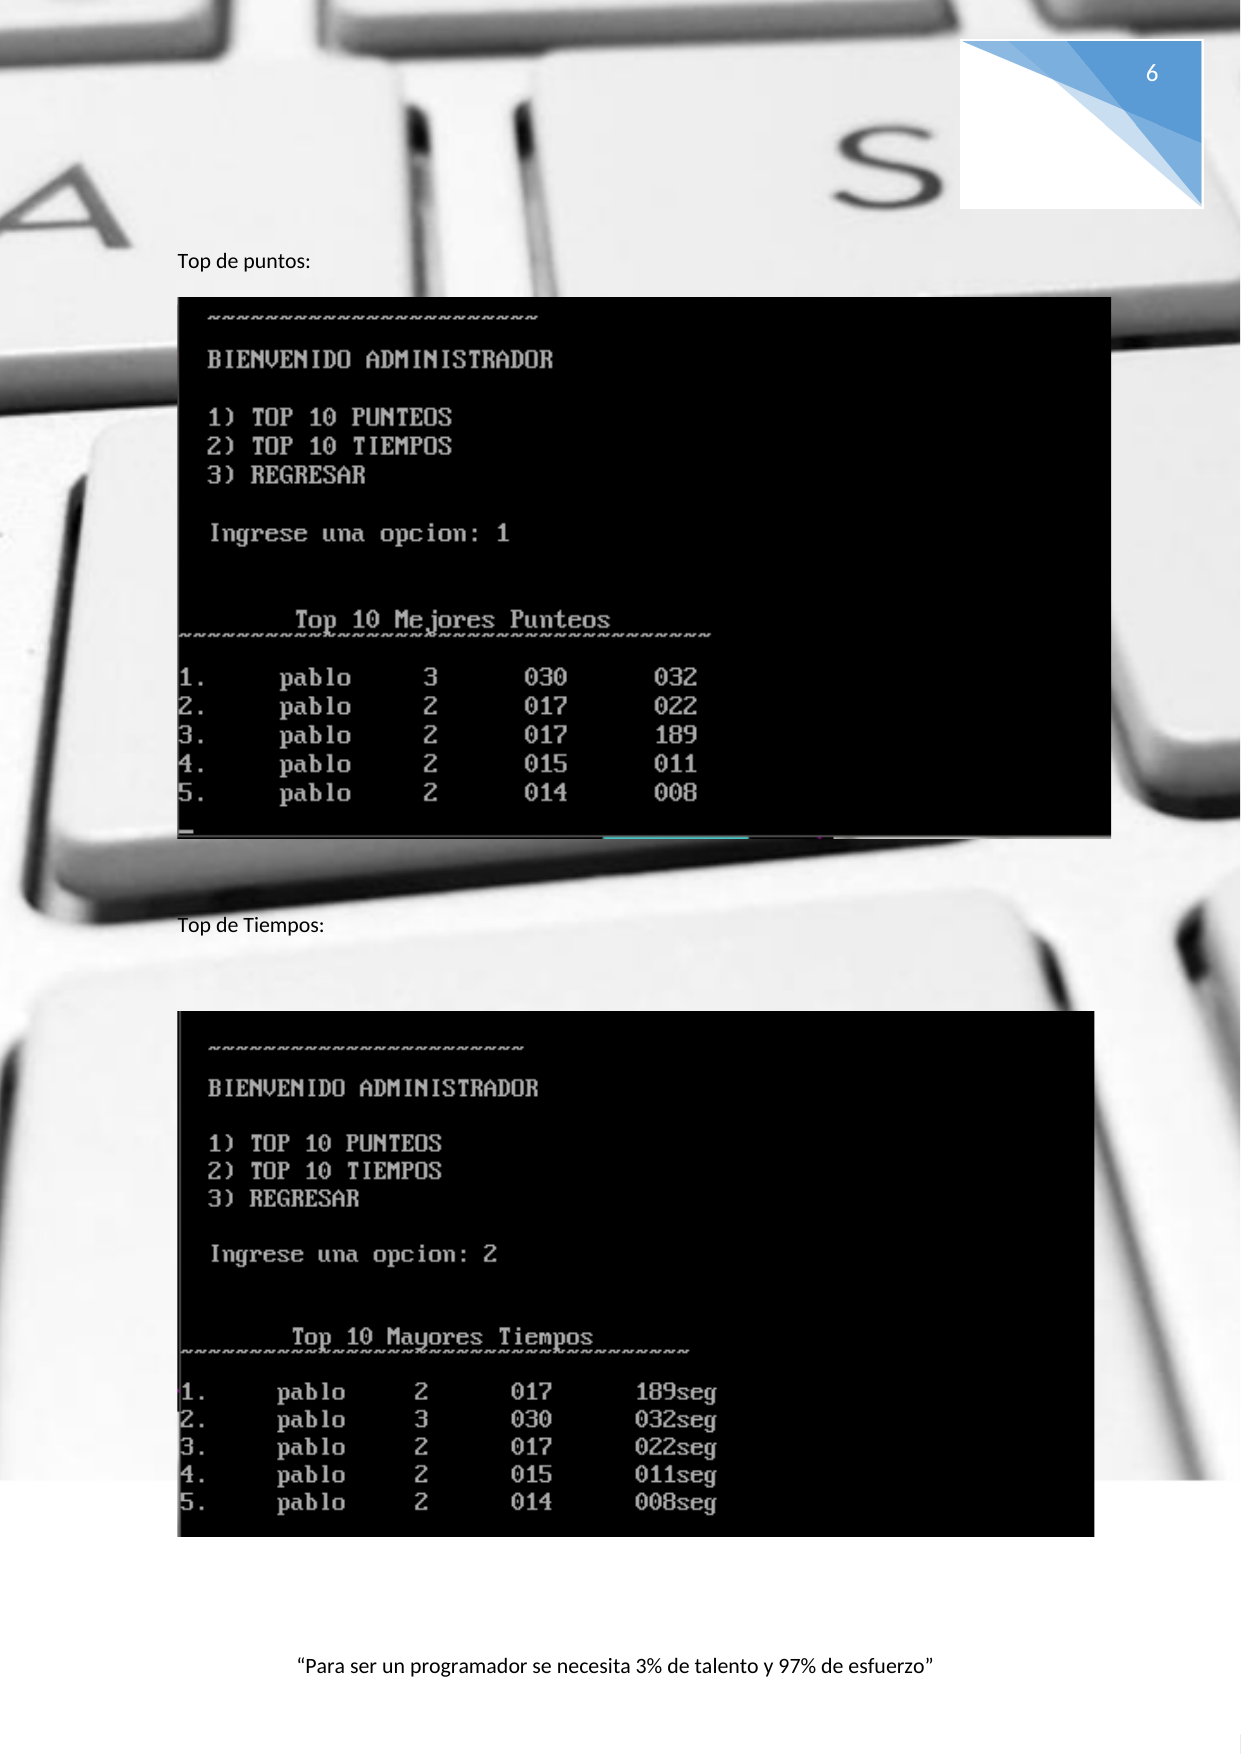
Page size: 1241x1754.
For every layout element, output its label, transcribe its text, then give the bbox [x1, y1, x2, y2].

text Top de puntos: [177, 248, 1063, 274]
text Top de Tiempos: [177, 912, 1063, 938]
picture [0, 0, 1241, 1754]
